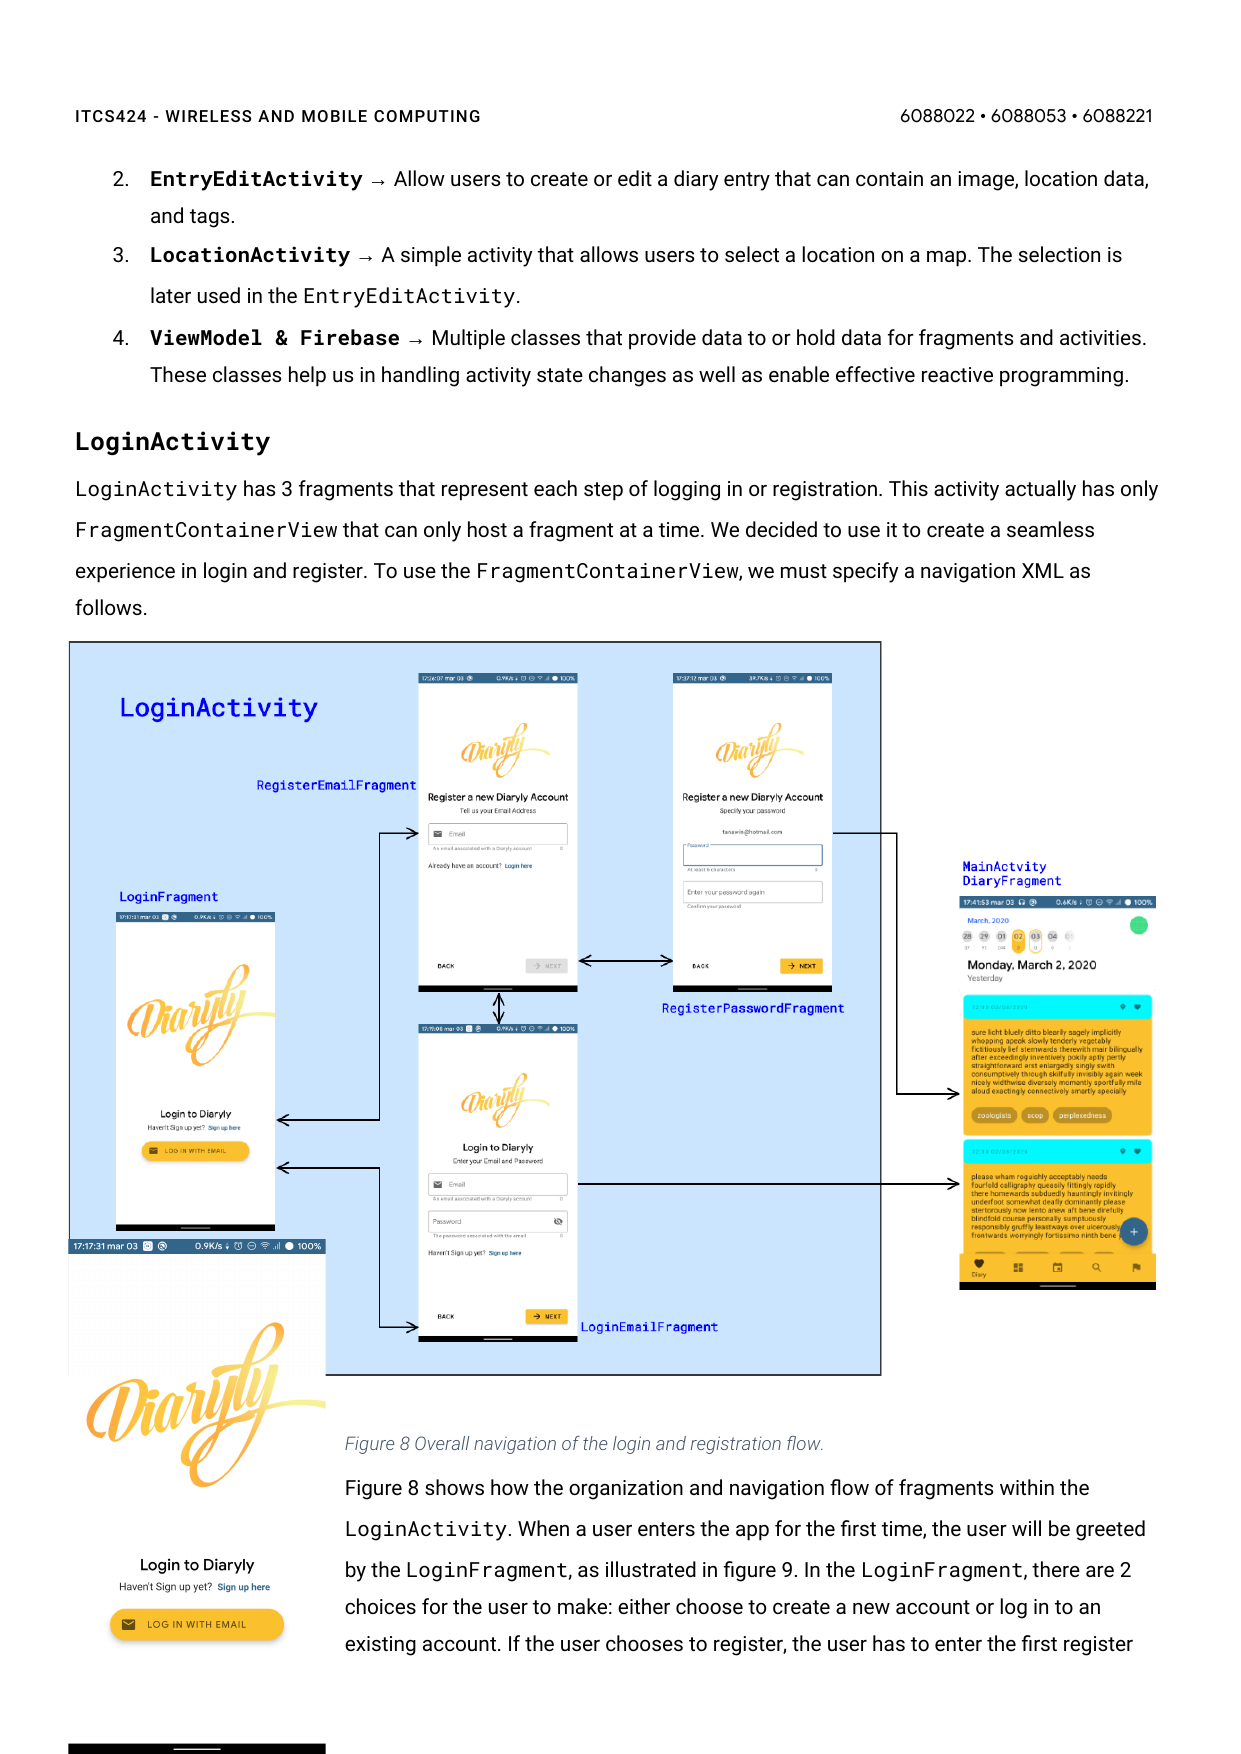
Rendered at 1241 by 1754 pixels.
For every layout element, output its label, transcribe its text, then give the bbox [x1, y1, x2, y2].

list LocationActivity → A simple activity that allows users to select a location on a map. The selection is later used in the EntryEditActivity. [112, 241, 1165, 309]
list EntryEditActivity → Allow users to create or edit a diary entry that can contain an image, location data, and tags. [112, 164, 1165, 229]
text LoginActivity has 3 fragments that represent each step of logging in or registration. This activity actually has only FragmentContainerView that can only host a fragment at a time. We decided to use it to create a seamless experience in login and register. To use the FragmentContainerView, we must specify a navigation XML as follows. [75, 474, 1165, 621]
picture [68, 641, 1158, 1754]
subtitle LoginActivity [75, 424, 1165, 458]
list ViewModel & Firebase → Multiple classes that provide data to or hold data for fragments and activities. These classes help us in handling activity state changes as well as enable effective reactive programming. [112, 323, 1165, 387]
